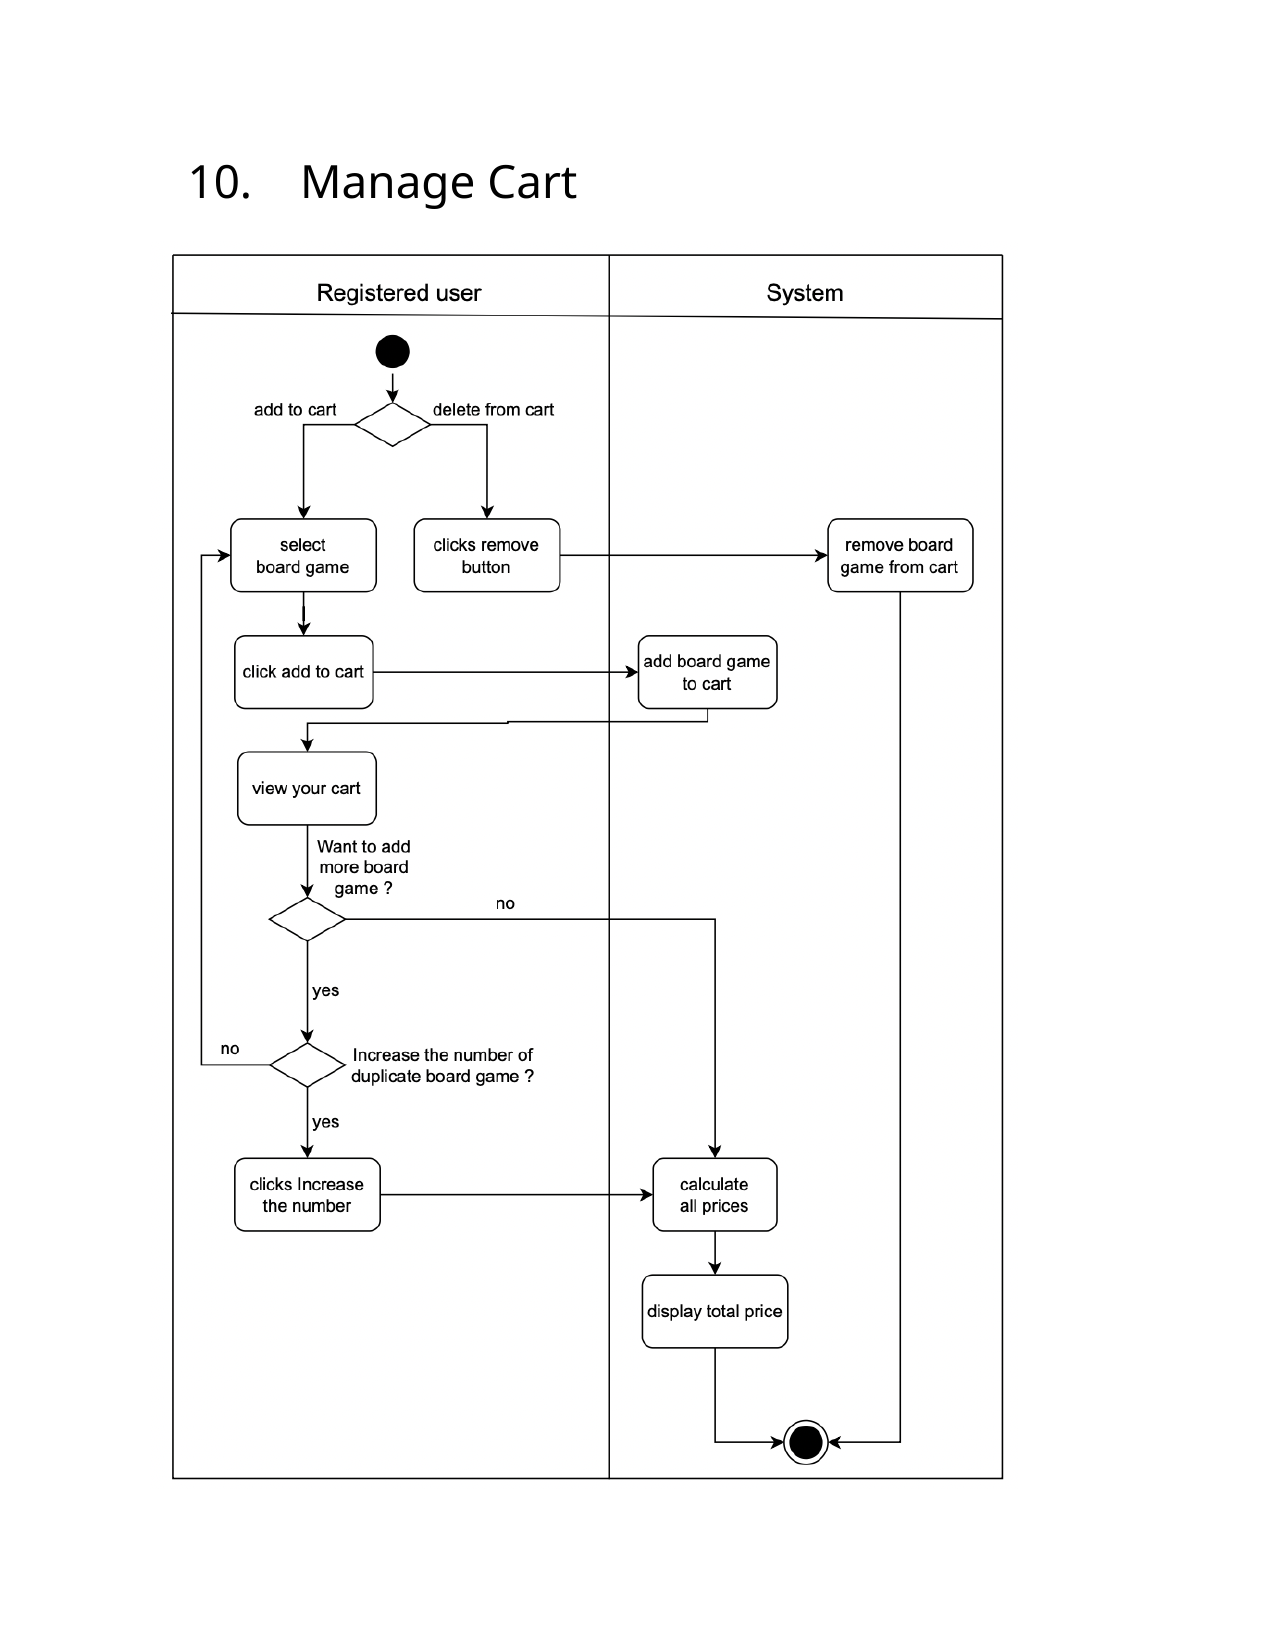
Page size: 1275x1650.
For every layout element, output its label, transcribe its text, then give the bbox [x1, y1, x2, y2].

list Manage Cart [187, 150, 1125, 212]
picture [150, 241, 1018, 1489]
